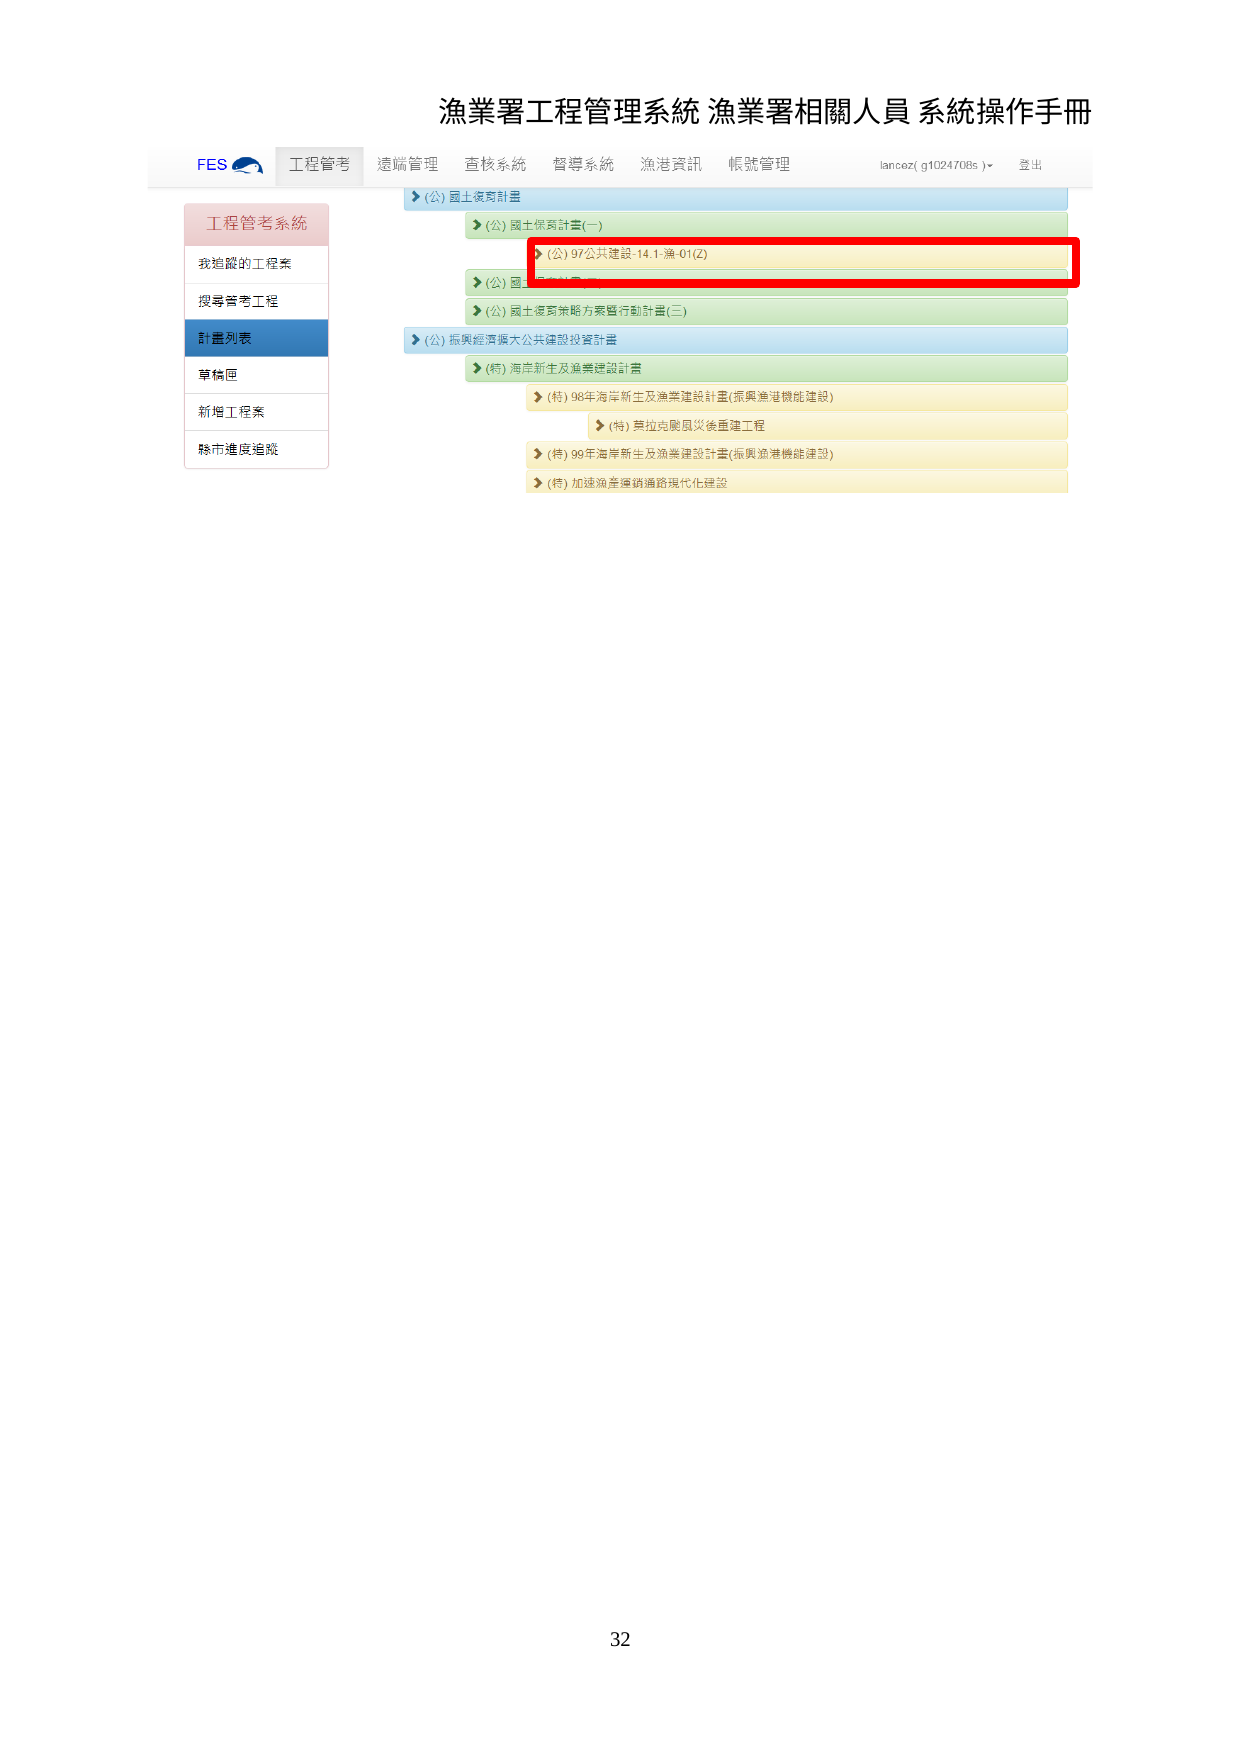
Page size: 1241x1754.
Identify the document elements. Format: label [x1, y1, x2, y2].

picture [147, 147, 1093, 493]
